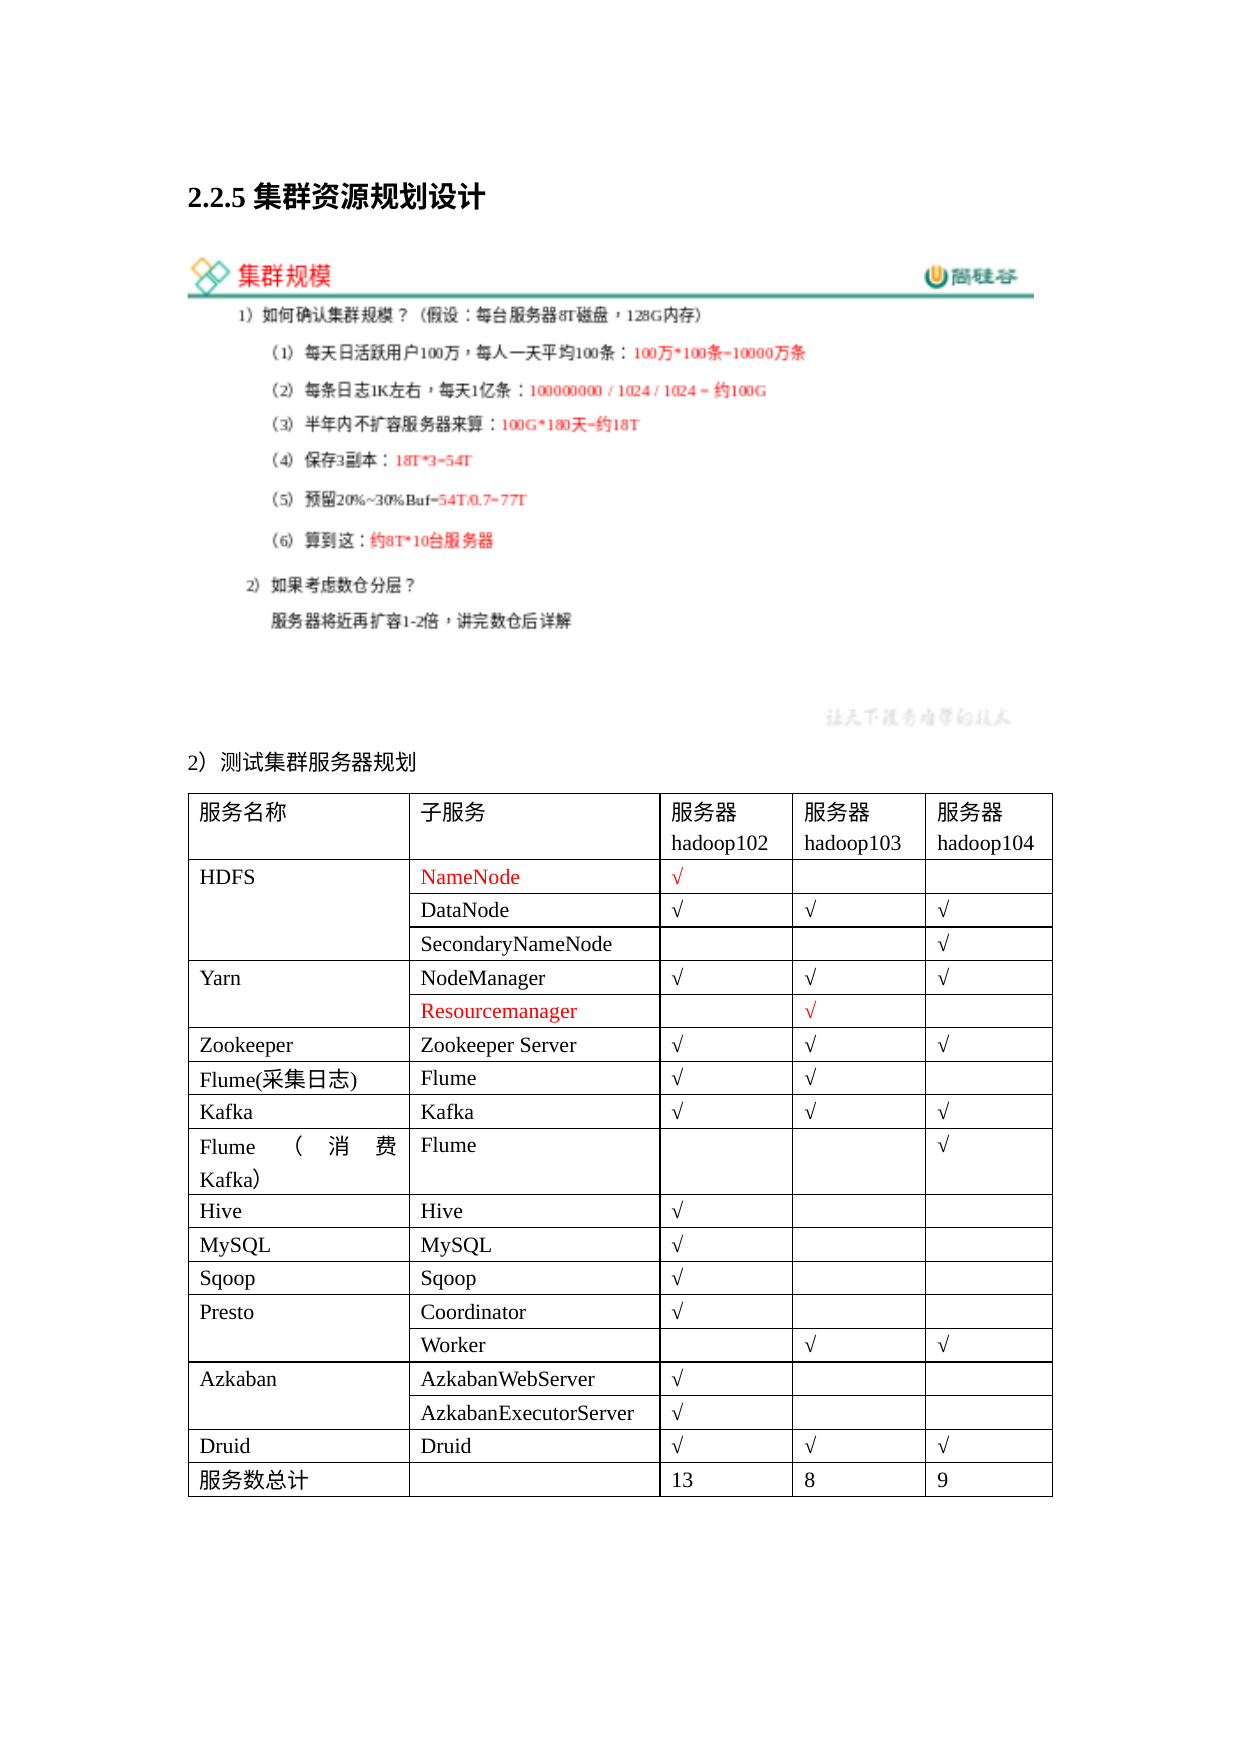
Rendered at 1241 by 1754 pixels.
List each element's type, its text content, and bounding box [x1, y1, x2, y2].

table_cell √ [926, 1095, 1052, 1128]
subtitle 2.2.5 集群资源规划设计 [187, 162, 1053, 227]
table_cell [793, 1262, 925, 1294]
table_cell √ [926, 961, 1052, 993]
table_cell √ [926, 1329, 1052, 1361]
table_cell Zookeeper [189, 1028, 409, 1061]
table_cell NameNode [410, 860, 659, 893]
table_cell MySQL [189, 1228, 409, 1261]
table_header 服务器 hadoop104 [926, 794, 1052, 859]
table_cell √ [926, 1430, 1052, 1462]
table_cell [793, 1228, 925, 1261]
table_header 服务器 hadoop102 [661, 794, 792, 859]
table_cell [793, 1129, 925, 1194]
table_cell √ [661, 894, 792, 926]
table_cell [926, 1363, 1052, 1395]
table_cell √ [793, 1095, 925, 1128]
table_cell √ [661, 1195, 792, 1227]
table_cell [926, 1228, 1052, 1261]
table_cell Azkaban [189, 1363, 409, 1428]
table_cell [926, 1396, 1052, 1428]
table_cell Kafka [410, 1095, 659, 1128]
table_cell √ [661, 860, 792, 893]
table_cell √ [661, 1295, 792, 1328]
table_cell [793, 928, 925, 960]
table_cell √ [793, 1062, 925, 1094]
table_cell [926, 1195, 1052, 1227]
table_cell Sqoop [410, 1262, 659, 1294]
table_cell [926, 995, 1052, 1027]
table_cell HDFS [189, 860, 409, 960]
table_cell [793, 1295, 925, 1328]
table_cell [661, 995, 792, 1027]
table_cell √ [926, 928, 1052, 960]
table_cell √ [661, 1062, 792, 1094]
table_cell √ [661, 1396, 792, 1428]
table_header 服务名称 [189, 794, 409, 859]
table_cell [926, 860, 1052, 893]
table_cell Sqoop [189, 1262, 409, 1294]
table_cell [793, 860, 925, 893]
table_cell √ [793, 894, 925, 926]
table_cell [410, 1463, 659, 1496]
table_cell Kafka [189, 1095, 409, 1128]
table_cell √ [661, 1028, 792, 1061]
table_cell [793, 1396, 925, 1428]
table_header 服务器 hadoop103 [793, 794, 925, 859]
table_cell 13 [661, 1463, 792, 1496]
text 2）测试集群服务器规划 [187, 745, 1053, 777]
table_cell [793, 1363, 925, 1395]
table_cell Flume [410, 1129, 659, 1194]
table_cell 服务数总计 [189, 1463, 409, 1496]
table_cell AzkabanWebServer [410, 1363, 659, 1395]
table_cell √ [661, 1228, 792, 1261]
table_cell Zookeeper Server [410, 1028, 659, 1061]
table_cell [661, 1329, 792, 1361]
table_cell Coordinator [410, 1295, 659, 1328]
table_cell [661, 928, 792, 960]
table_cell Resourcemanager [410, 995, 659, 1027]
table_cell Druid [410, 1430, 659, 1462]
table_cell NodeManager [410, 961, 659, 993]
table_cell Hive [410, 1195, 659, 1227]
table_cell AzkabanExecutorServer [410, 1396, 659, 1428]
table_cell √ [926, 1028, 1052, 1061]
table_cell √ [793, 1329, 925, 1361]
table_cell √ [661, 1430, 792, 1462]
table_cell √ [926, 894, 1052, 926]
table_cell Druid [189, 1430, 409, 1462]
table_cell Hive [189, 1195, 409, 1227]
table_cell [926, 1295, 1052, 1328]
table_cell [793, 1195, 925, 1227]
table_header 子服务 [410, 794, 659, 859]
table_cell √ [926, 1129, 1052, 1194]
table_cell MySQL [410, 1228, 659, 1261]
table_cell √ [793, 995, 925, 1027]
table_cell Worker [410, 1329, 659, 1361]
table_cell √ [793, 961, 925, 993]
table_cell √ [793, 1430, 925, 1462]
table_cell Yarn [189, 961, 409, 1027]
table_cell Presto [189, 1295, 409, 1361]
table_cell √ [793, 1028, 925, 1061]
table_cell Flume(采集日志) [189, 1062, 409, 1094]
table_cell SecondaryNameNode [410, 928, 659, 960]
table_cell 9 [926, 1463, 1052, 1496]
table_cell Flume [410, 1062, 659, 1094]
table_cell [926, 1062, 1052, 1094]
table_cell √ [661, 1363, 792, 1395]
table_cell √ [661, 1095, 792, 1128]
table_cell [926, 1262, 1052, 1294]
table_cell [661, 1129, 792, 1194]
table_cell √ [661, 1262, 792, 1294]
table_cell DataNode [410, 894, 659, 926]
table_cell Flume（消费Kafka） [189, 1129, 409, 1194]
table_cell 8 [793, 1463, 925, 1496]
table_cell √ [661, 961, 792, 993]
